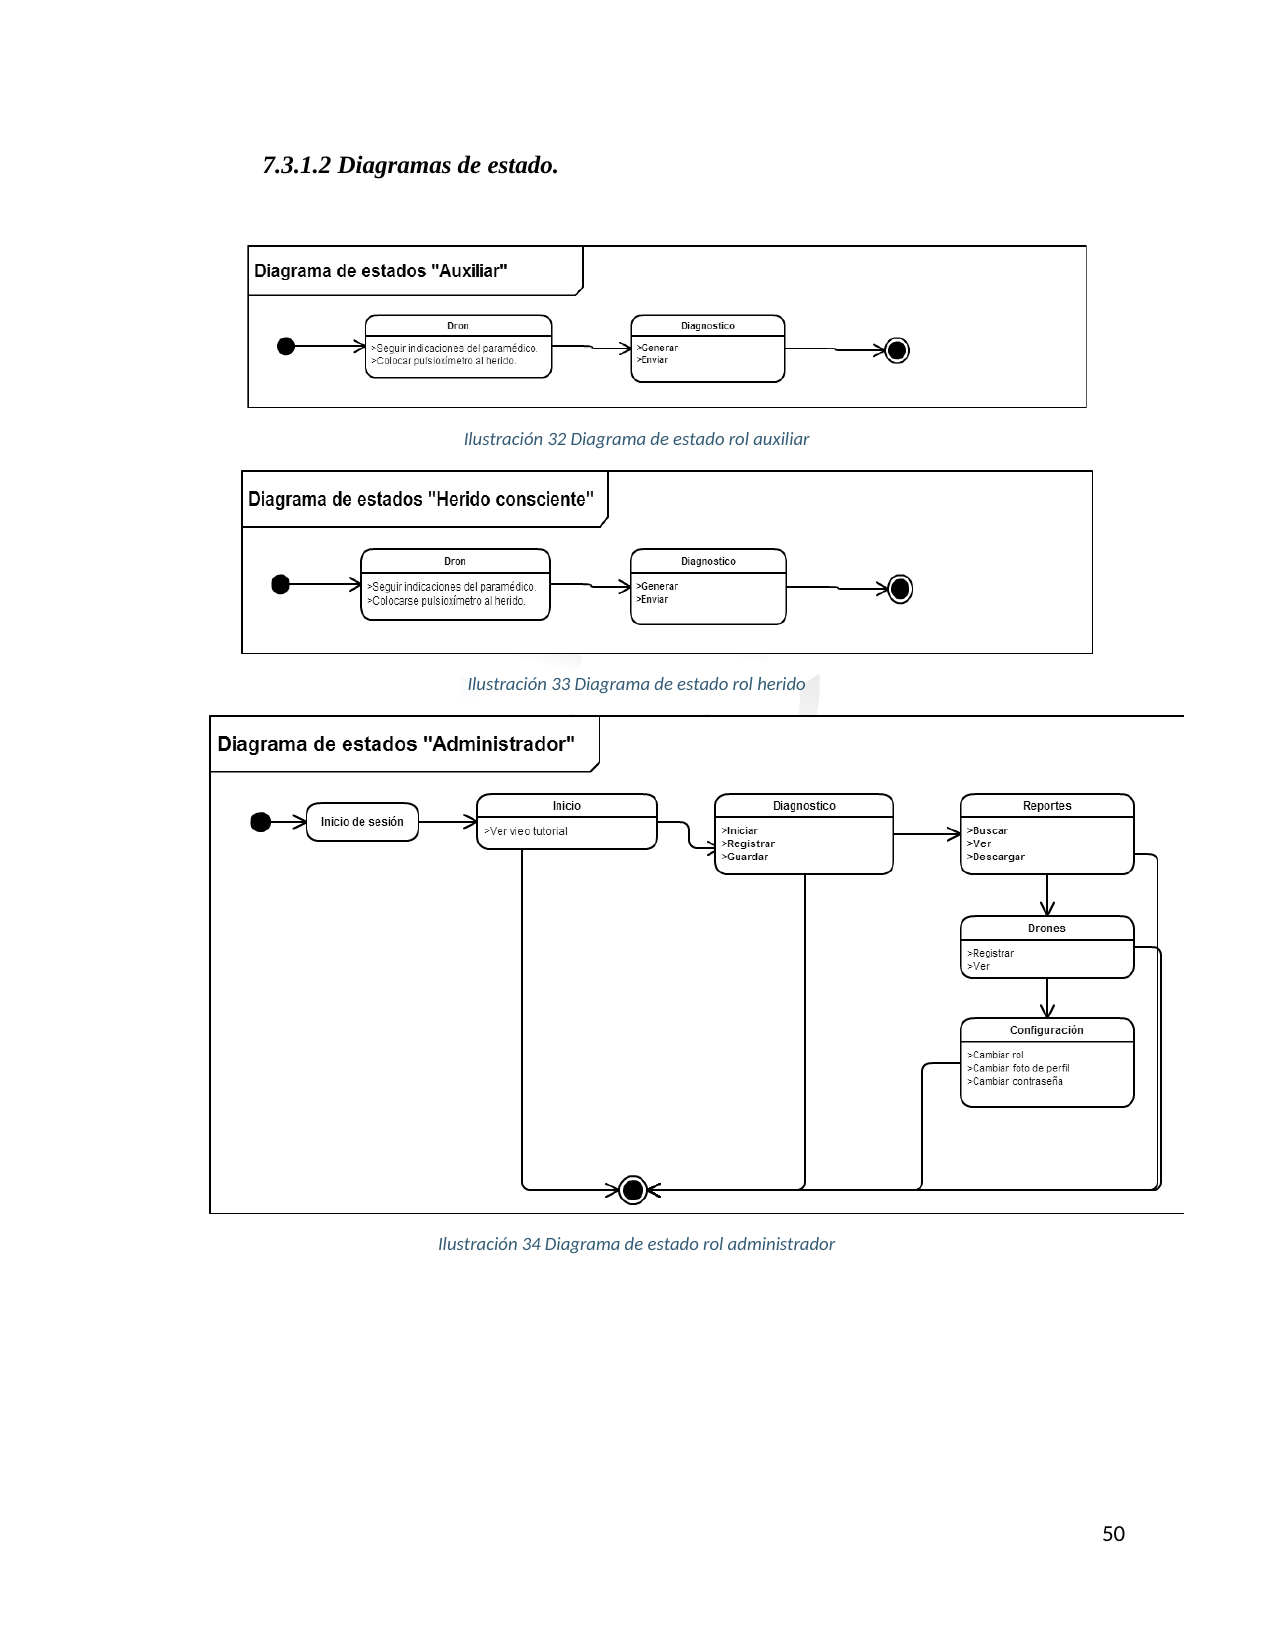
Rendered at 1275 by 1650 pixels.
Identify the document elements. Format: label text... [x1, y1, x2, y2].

text Ilustración 32 Diagrama de estado rol auxiliar [150, 427, 1125, 450]
picture [209, 715, 1184, 1214]
text Ilustración 33 Diagrama de estado rol herido [150, 672, 1125, 695]
text Ilustración 34 Diagrama de estado rol administrador [150, 1232, 1125, 1255]
list Diagramas de estado. [262, 150, 1125, 179]
picture [241, 470, 1093, 654]
picture [247, 245, 1087, 408]
